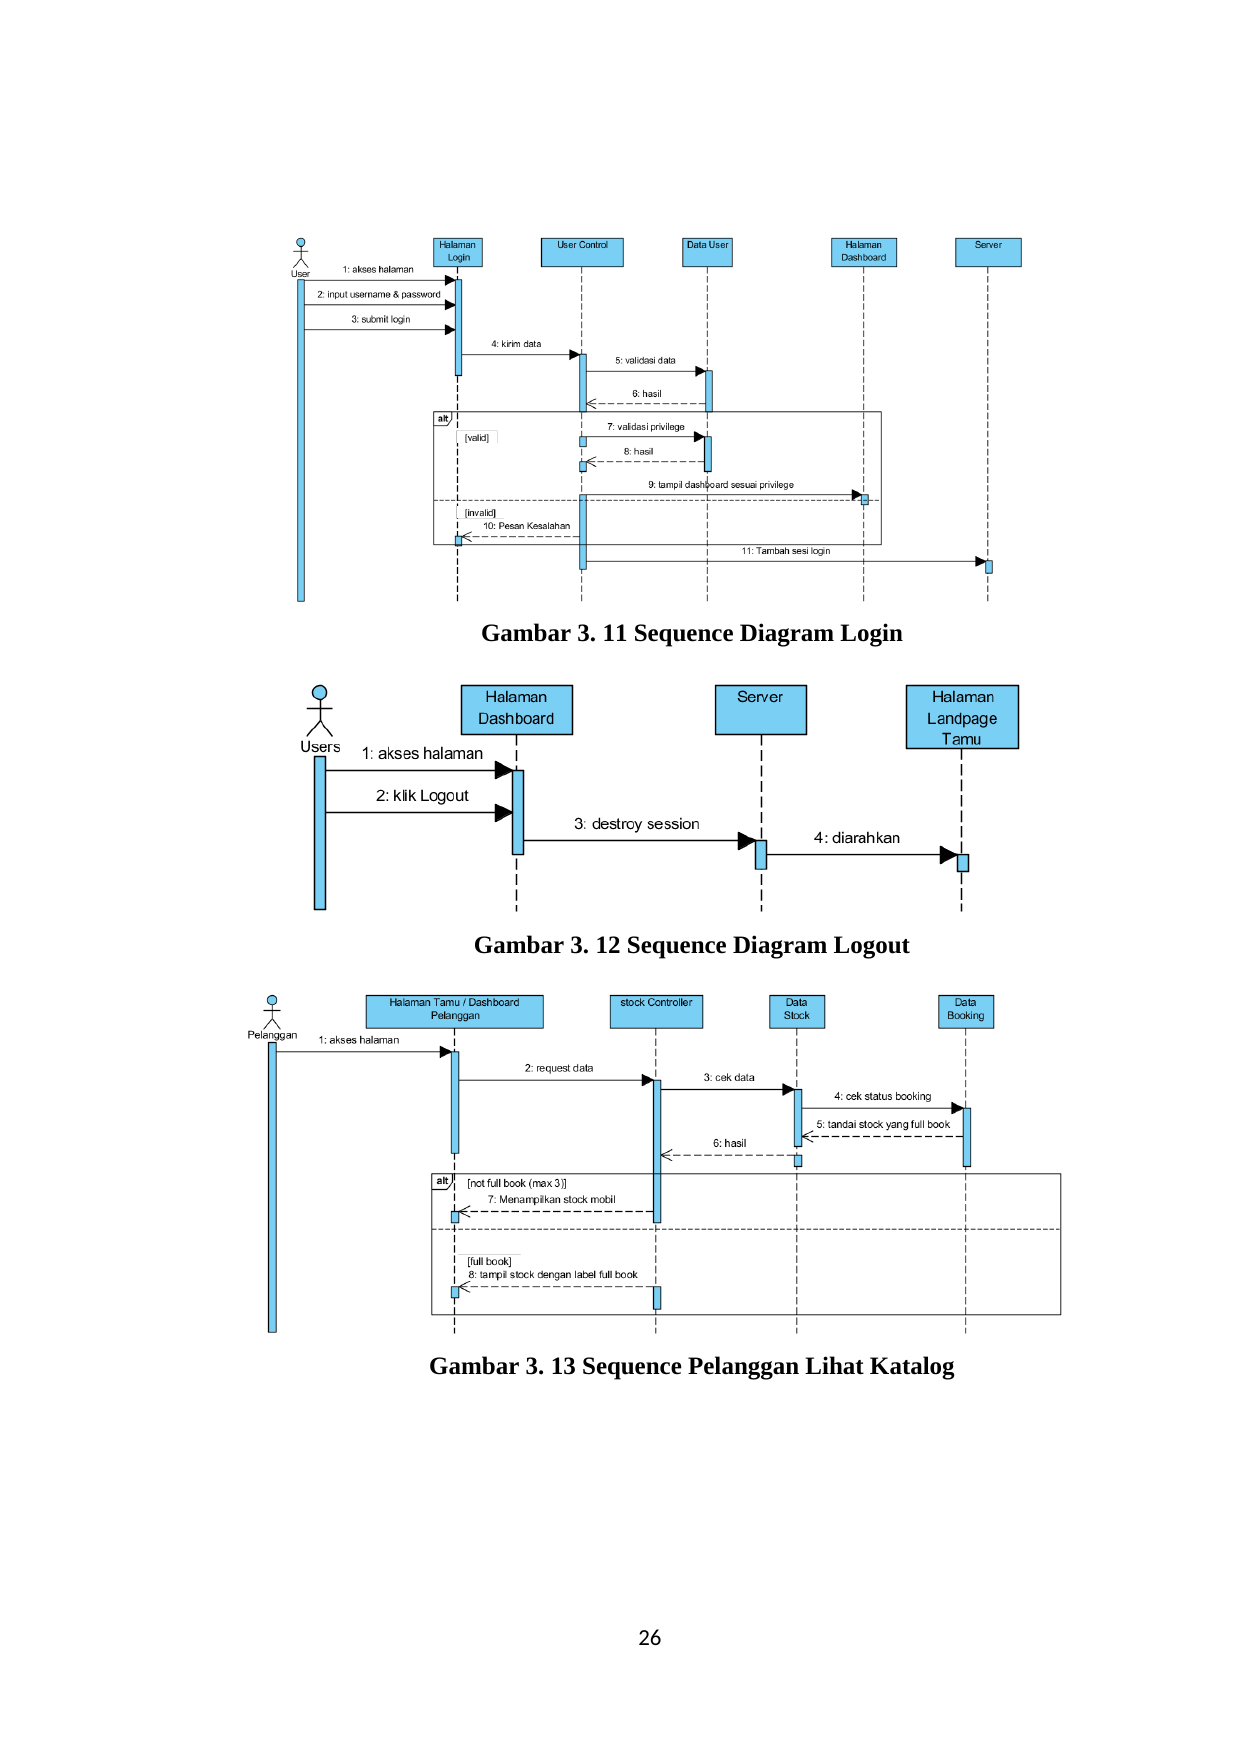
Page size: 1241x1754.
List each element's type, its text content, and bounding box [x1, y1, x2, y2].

picture [274, 682, 1025, 916]
picture [236, 993, 1063, 1338]
text Gambar 3. 13 Sequence Pelanggan Lihat Katalog [321, 1351, 1063, 1380]
text Gambar 3. 11 Sequence Diagram Login [321, 618, 1063, 647]
text Gambar 3. 12 Sequence Diagram Logout [321, 930, 1063, 959]
picture [274, 236, 1025, 605]
